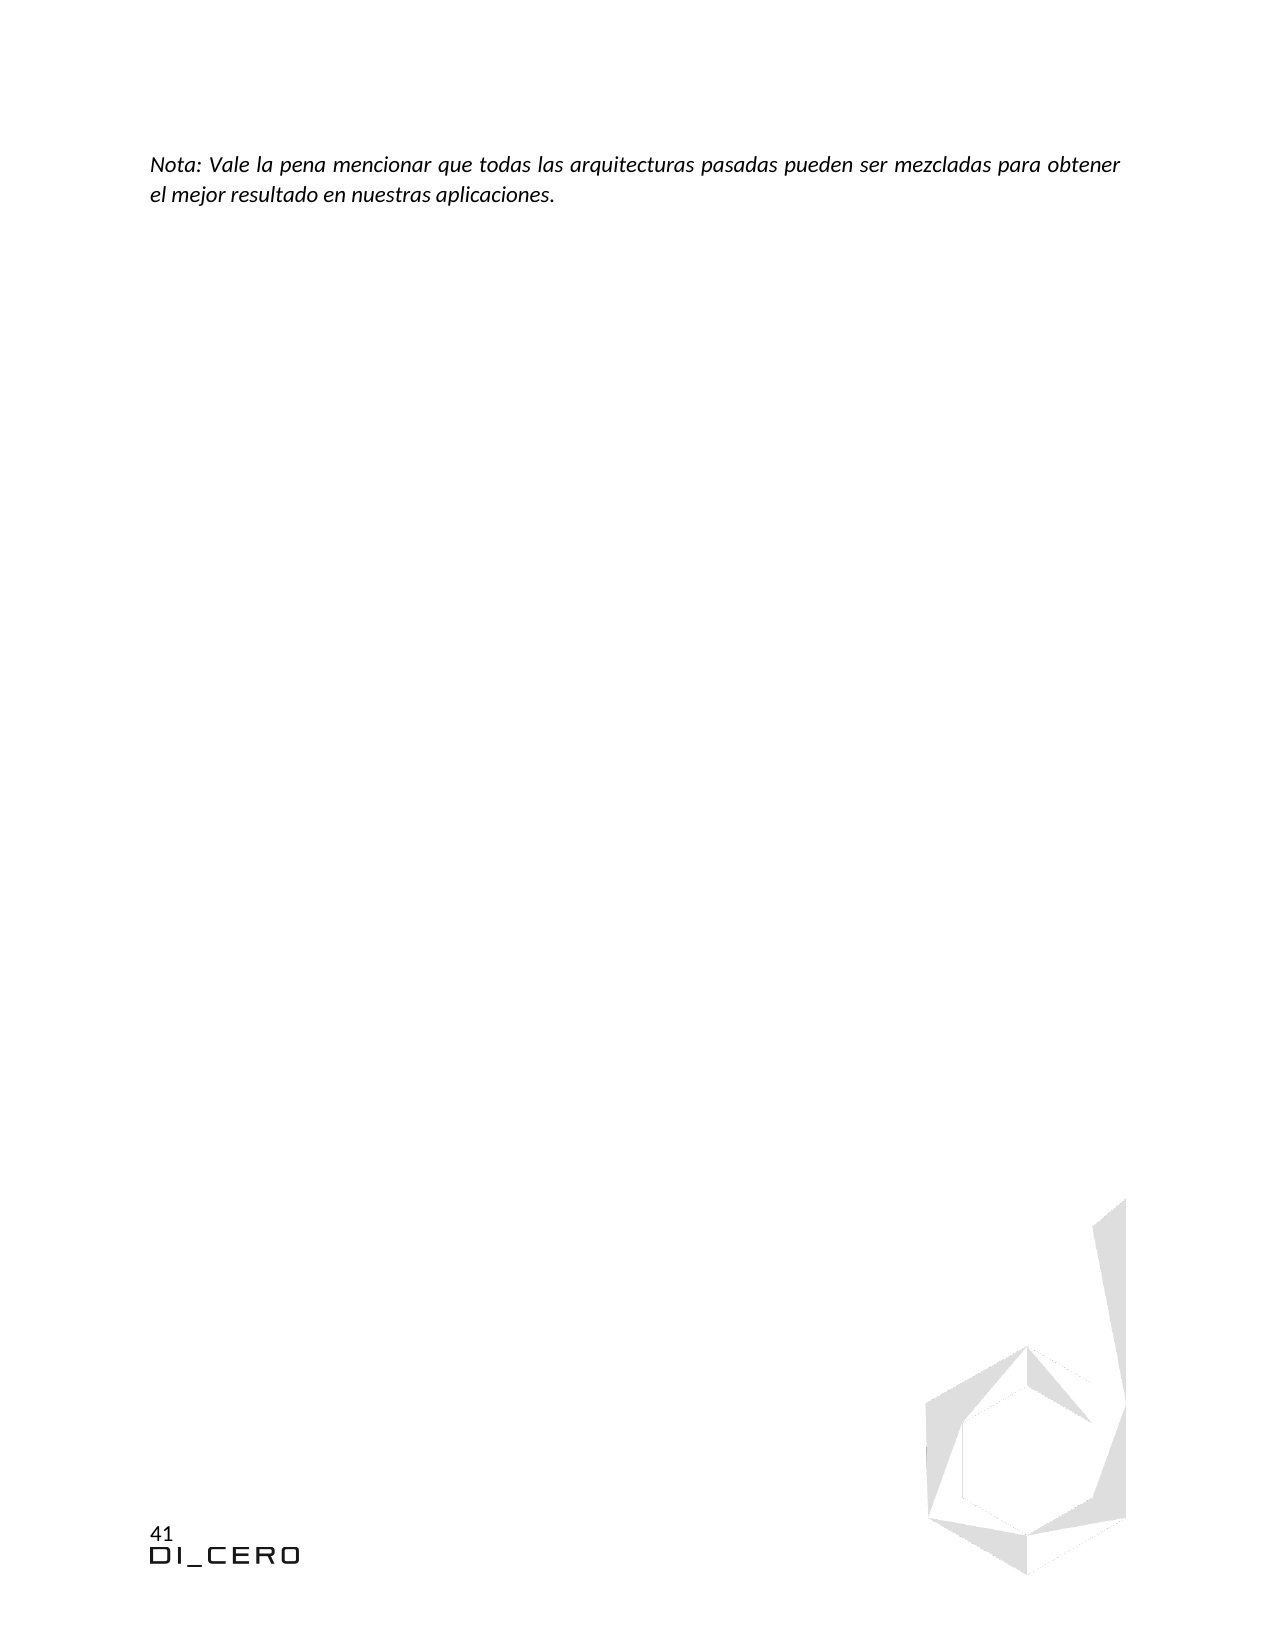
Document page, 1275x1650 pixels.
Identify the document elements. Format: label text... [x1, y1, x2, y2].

text Nota: Vale la pena mencionar que todas las arquitecturas pasadas pueden ser mezcladas para obtener el mejor resultado en nuestras aplicaciones. [150, 150, 1125, 208]
picture [925, 1198, 1126, 1575]
picture [150, 1547, 299, 1567]
